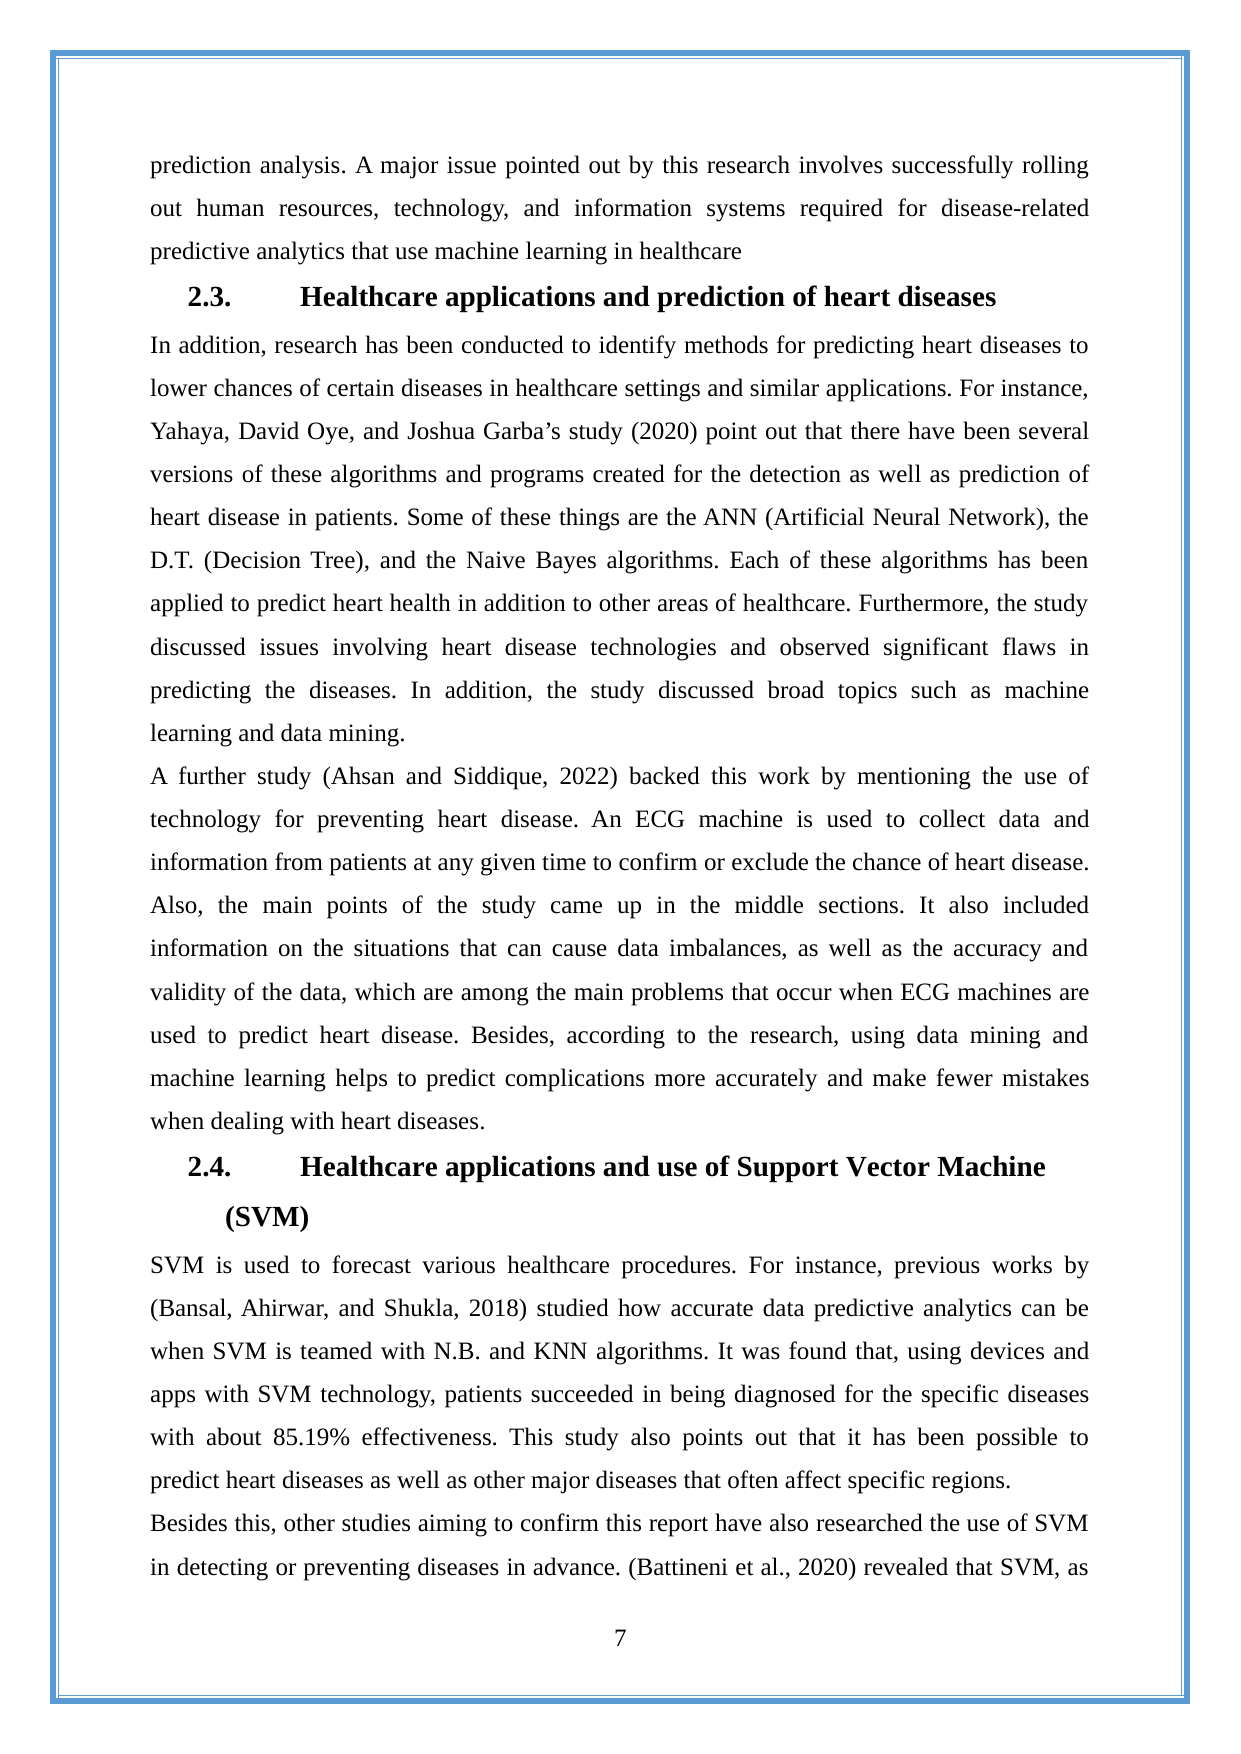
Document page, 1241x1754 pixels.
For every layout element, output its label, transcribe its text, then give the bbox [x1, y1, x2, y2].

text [150, 1508, 1090, 1580]
text In addition, research has been conducted to identify methods for predicting heart diseases to lower chances of certain diseases in healthcare settings and similar applications. For instance, Yahaya, David Oye, and Joshua Garba’s study (2020) point out that there have been several versions of these algorithms and programs created for the detection as well as prediction of heart disease in patients. Some of these things are the ANN (Artificial Neural Network), the D.T. (Decision Tree), and the Naive Bayes algorithms. Each of these algorithms has been applied to predict heart health in addition to other areas of healthcare. Furthermore, the study discussed issues involving heart disease technologies and observed significant flaws in predicting the diseases. In addition, the study discussed broad topics such as machine learning and data mining. [150, 330, 1090, 747]
text SVM is used to forecast various healthcare procedures. For instance, previous works by (Bansal, Ahirwar, and Shukla, 2018) studied how accurate data predictive analytics can be when SVM is teamed with N.B. and KNN algorithms. It was found that, using devices and apps with SVM technology, patients succeeded in being diagnosed for the specific diseases with about 85.19% effectiveness. This study also points out that it has been possible to predict heart diseases as well as other major diseases that often affect specific regions. [150, 1250, 1090, 1494]
subtitle Healthcare applications and use of Support Vector Machine (SVM) [187, 1149, 1090, 1233]
text A further study (Ahsan and Siddique, 2022) backed this work by mentioning the use of technology for preventing heart disease. An ECG machine is used to collect data and information from patients at any given time to confirm or exclude the chance of heart disease. Also, the main points of the study came up in the middle sections. It also included information on the situations that can cause data imbalances, as well as the accuracy and validity of the data, which are among the main problems that occur when ECG machines are used to predict heart disease. Besides, according to the research, using data mining and machine learning helps to predict complications more accurately and make fewer mistakes when dealing with heart diseases. [150, 761, 1090, 1135]
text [150, 150, 1090, 265]
subtitle Healthcare applications and prediction of heart diseases [187, 279, 1090, 313]
